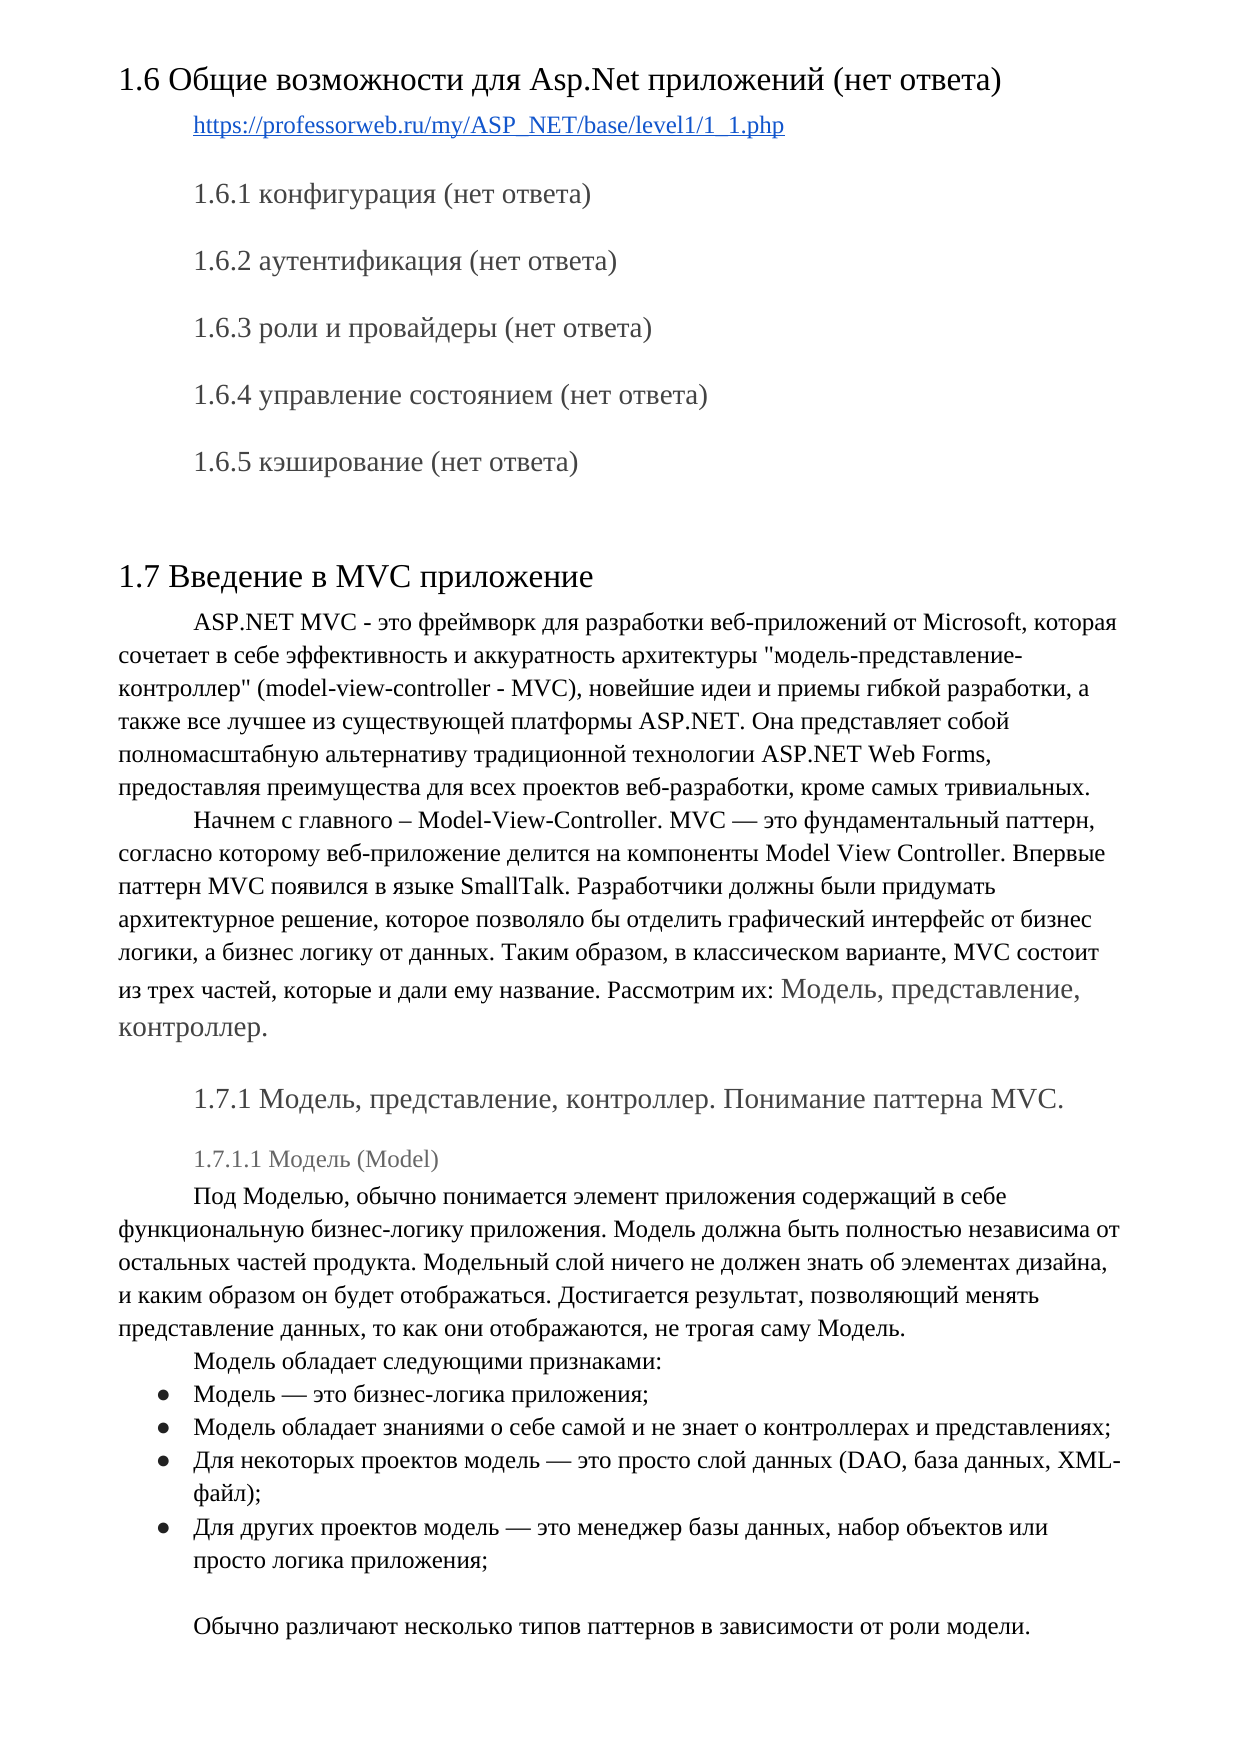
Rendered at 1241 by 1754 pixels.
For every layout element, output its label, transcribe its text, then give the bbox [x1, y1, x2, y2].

text Под Моделью, обычно понимается элемент приложения содержащий в себе функциональную бизнес-логику приложения. Модель должна быть полностью независима от остальных частей продукта. Модельный слой ничего не должен знать об элементах дизайна, и каким образом он будет отображаться. Достигается результат, позволяющий менять представление данных, то как они отображаются, не трогая саму Модель. [118, 1181, 1122, 1342]
list Модель — это бизнес-логика приложения; [156, 1379, 1122, 1408]
text Начнем с главного – Model-View-Controller. MVC — это фундаментальный паттерн, согласно которому веб-приложение делится на компоненты Model View Controller. Впервые паттерн MVC появился в языке SmallTalk. Разработчики должны были придумать архитектурное решение, которое позволяло бы отделить графический интерфейс от бизнес логики, а бизнес логику от данных. Таким образом, в классическом варианте, MVC состоит из трех частей, которые и дали ему название. Рассмотрим их: Модель, представление, контроллер. [118, 805, 1122, 1043]
subtitle 1.6 Общие возможности для Asp.Net приложений (нет ответа) [118, 59, 1122, 97]
list Для других проектов модель — это менеджер базы данных, набор объектов или просто логика приложения; [156, 1512, 1122, 1573]
subtitle 1.7 Введение в MVC приложение [118, 556, 1122, 594]
subtitle 1.6.3 роли и провайдеры (нет ответа) [118, 310, 1122, 343]
list Модель обладает знаниями о себе самой и не знает о контроллерах и представлениях; [156, 1412, 1122, 1441]
subtitle 1.6.5 кэширование (нет ответа) [118, 444, 1122, 477]
subtitle 1.6.2 аутентификация (нет ответа) [118, 243, 1122, 277]
subtitle 1.6.1 конфигурация (нет ответа) [118, 176, 1122, 210]
subtitle 1.7.1 Модель, представление, контроллер. Понимание паттерна MVC. [118, 1081, 1122, 1115]
text Обычно различают несколько типов паттернов в зависимости от роли модели. [118, 1611, 1122, 1639]
list Для некоторых проектов модель — это просто слой данных (DAO, база данных, XML-файл); [156, 1445, 1122, 1507]
subtitle 1.7.1.1 Модель (Model) [118, 1144, 1122, 1173]
text Модель обладает следующими признаками: [118, 1346, 1122, 1375]
subtitle 1.6.4 управление состоянием (нет ответа) [118, 377, 1122, 410]
text https://professorweb.ru/my/ASP_NET/base/level1/1_1.php [118, 110, 1122, 138]
text ASP.NET MVC - это фреймворк для разработки веб-приложений от Microsoft, которая сочетает в себе эффективность и аккуратность архитектуры "модель-представление-контроллер" (model-view-controller - MVC), новейшие идеи и приемы гибкой разработки, а также все лучшее из существующей платформы ASP.NET. Она представляет собой полномасштабную альтернативу традиционной технологии ASP.NET Web Forms, предоставляя преимущества для всех проектов веб-разработки, кроме самых тривиальных. [118, 607, 1122, 801]
